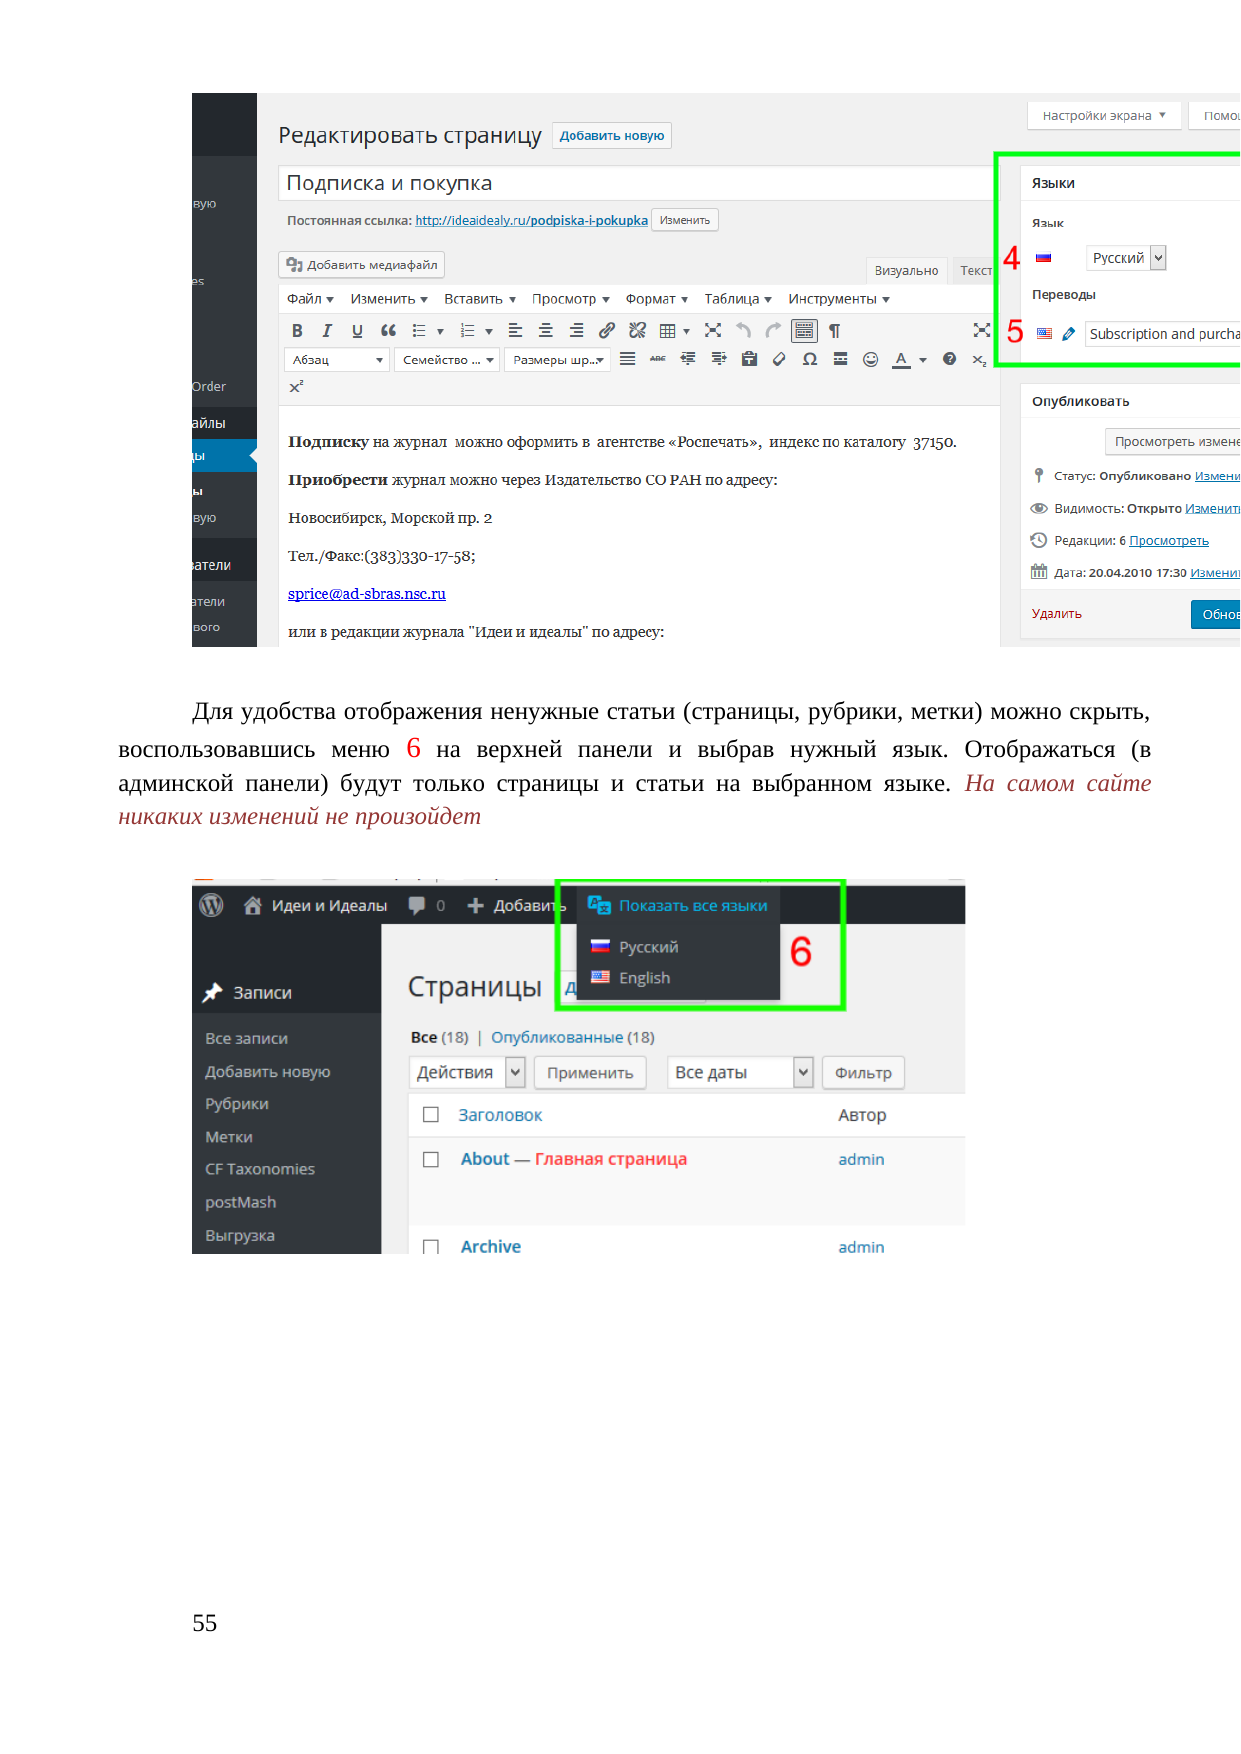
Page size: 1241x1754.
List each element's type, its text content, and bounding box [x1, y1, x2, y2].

picture [192, 93, 1241, 647]
text Для удобства отображения ненужные статьи (страницы, рубрики, метки) можно скрыть, воспользовавшись меню 6 на верхней панели и выбрав нужный язык. Отображаться (в админской панели) будут только страницы и статьи на выбранном языке. На самом сайте никаких изменений не произойдет [118, 696, 1152, 830]
picture [192, 879, 966, 1254]
